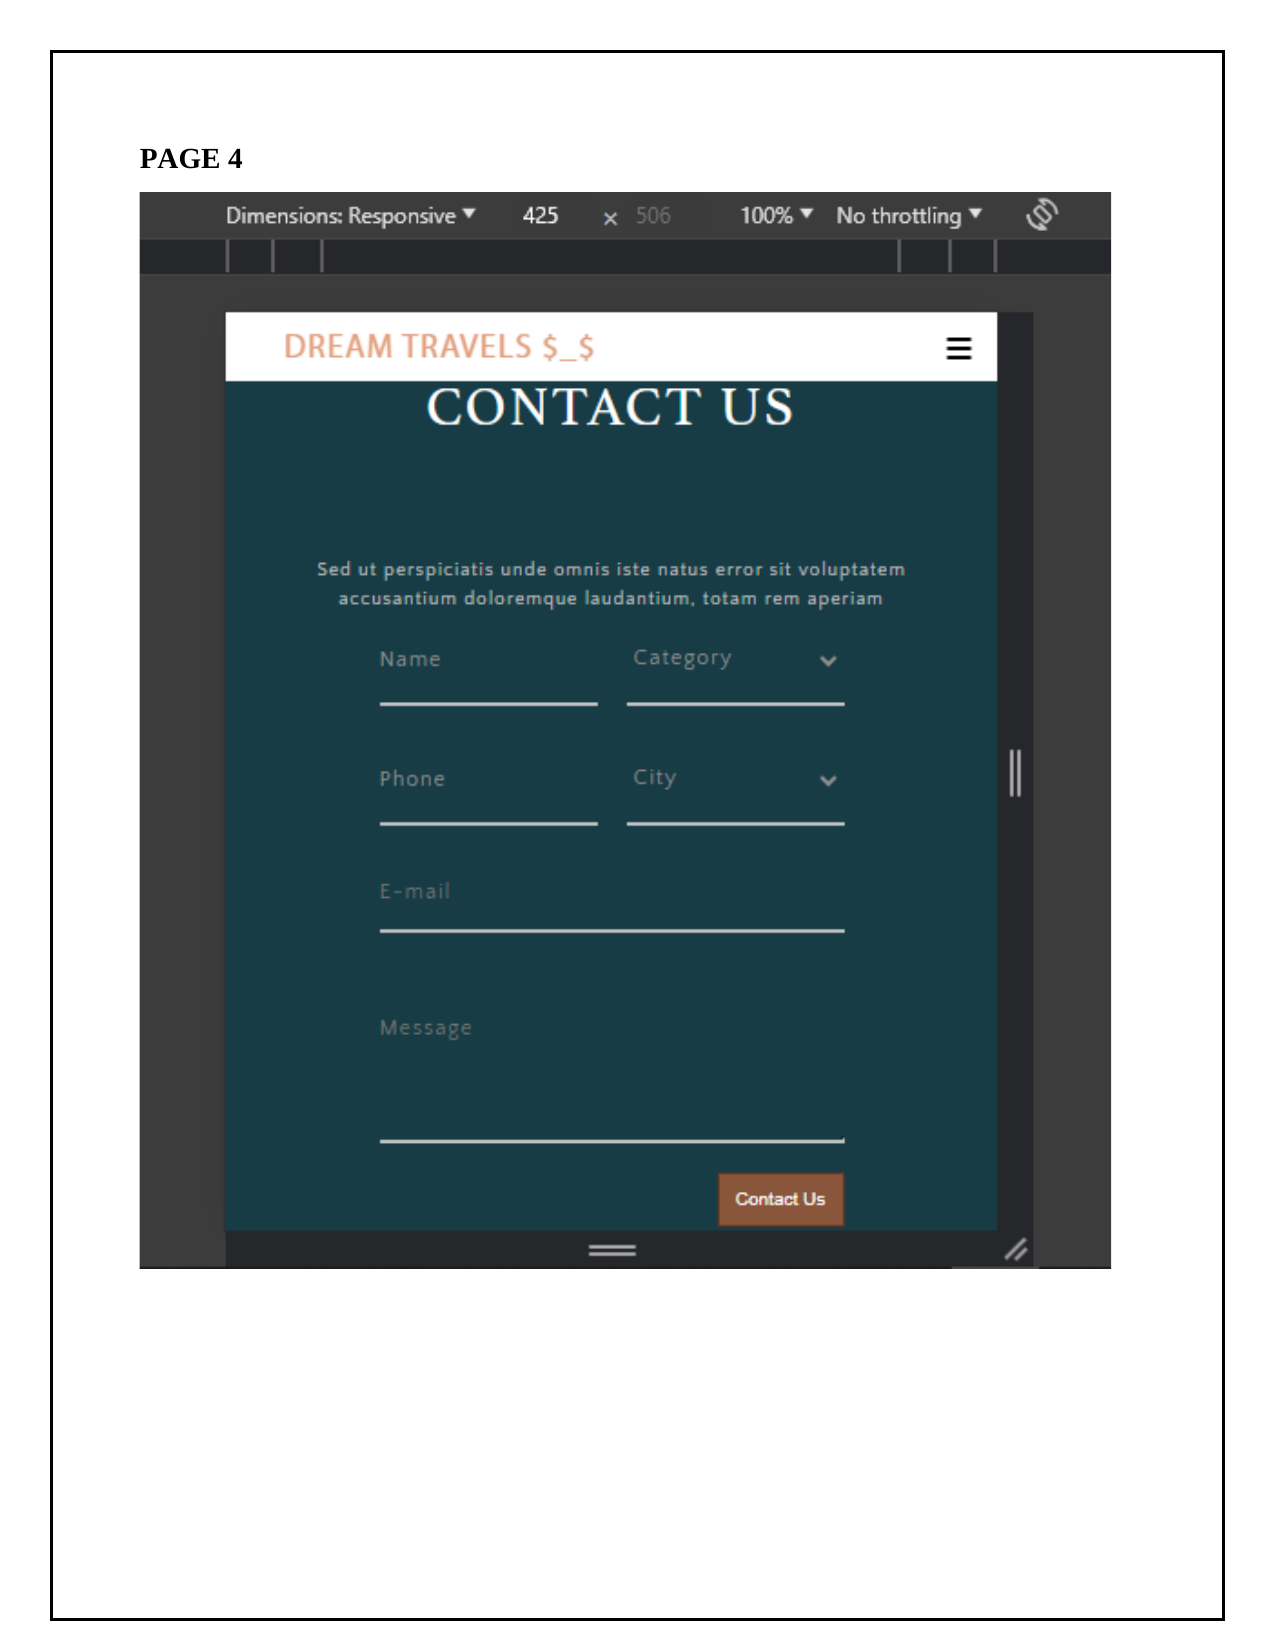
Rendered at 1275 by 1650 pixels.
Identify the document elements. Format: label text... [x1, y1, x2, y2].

picture [139, 192, 1112, 1269]
text PAGE 4 [139, 142, 1127, 175]
